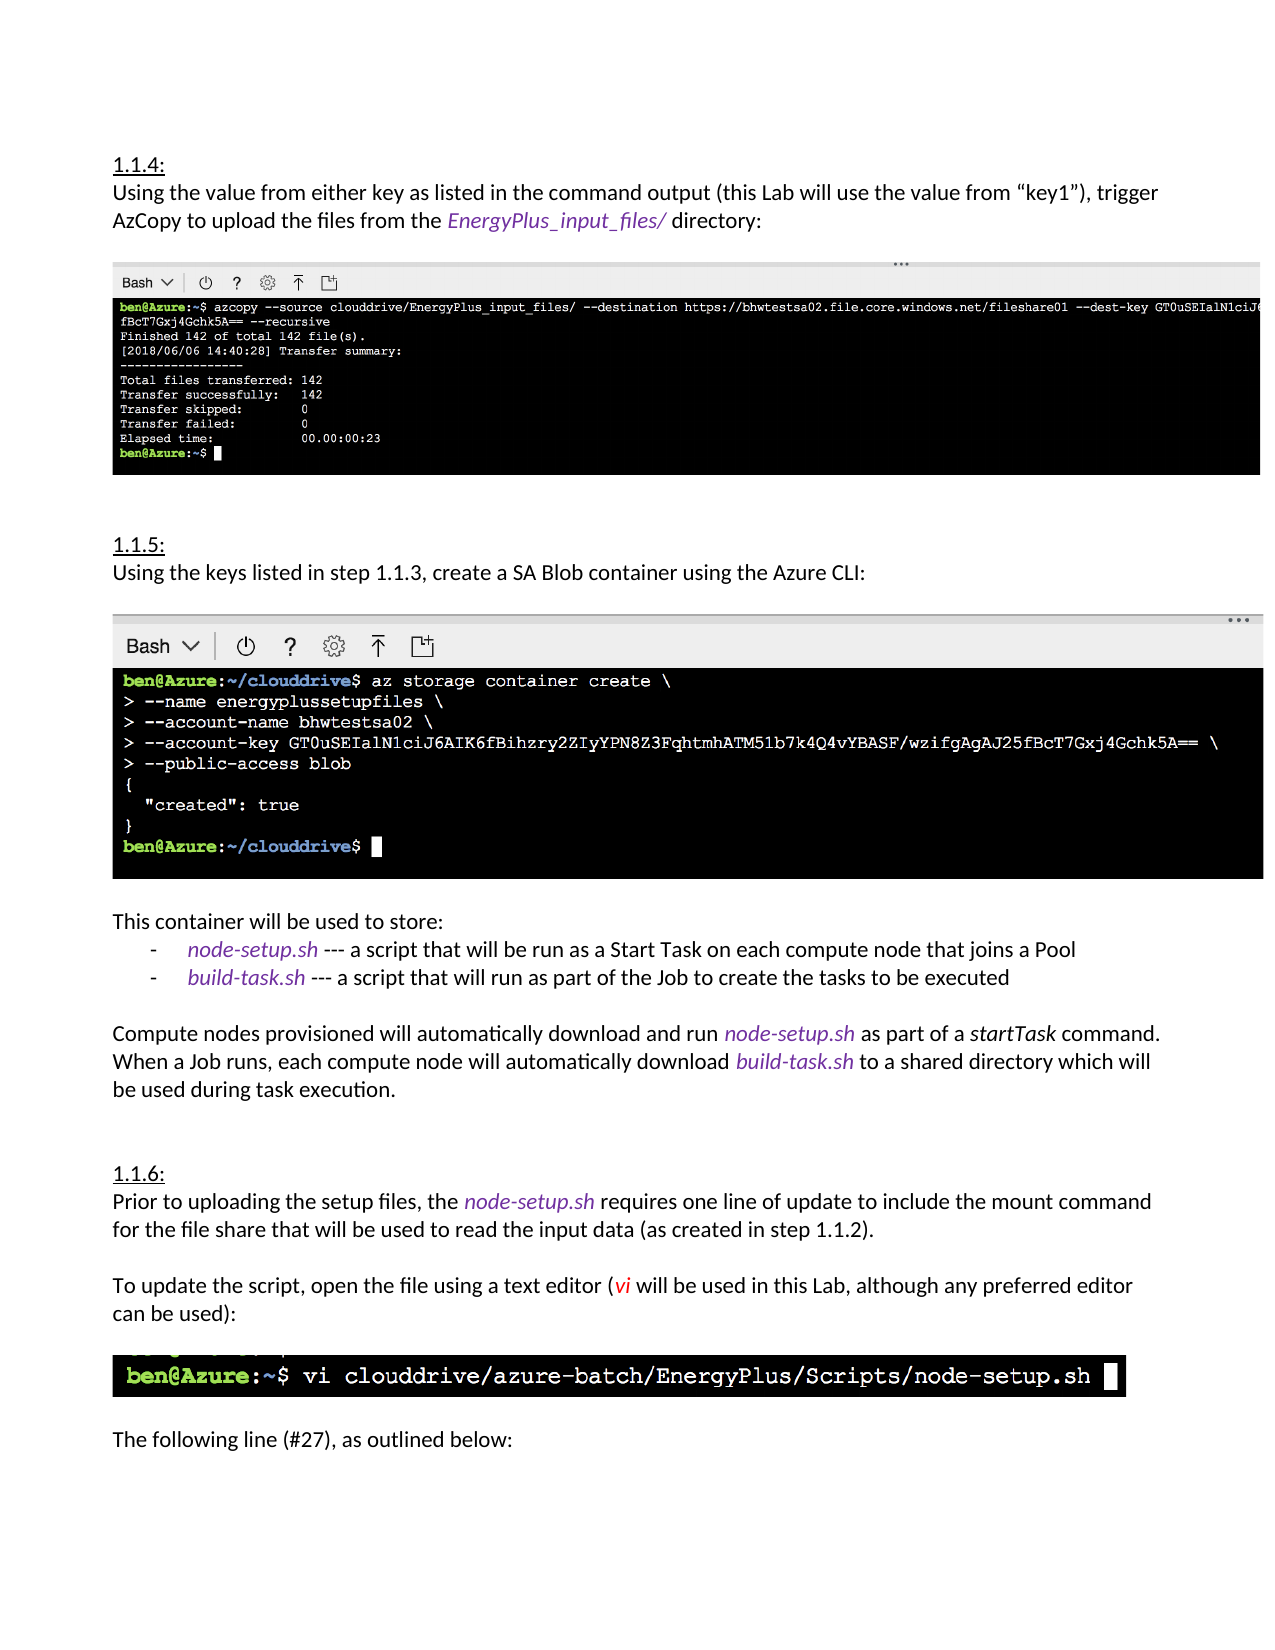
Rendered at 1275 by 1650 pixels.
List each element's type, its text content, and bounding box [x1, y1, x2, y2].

text 1.1.5: [112, 530, 1162, 558]
text Compute nodes provisioned will automatically download and run node-setup.sh as part of a startTask command. When a Job runs, each compute node will automatically download build-task.sh to a shared directory which will be used during task execution. [112, 1019, 1162, 1103]
text Using the keys listed in step 1.1.3, create a SA Blob container using the Azure CLI: [112, 558, 1162, 586]
picture [112, 614, 1264, 879]
text The following line (#27), as outlined below: [112, 1425, 1162, 1453]
text Prior to uploading the setup files, the node-setup.sh requires one line of update to include the mount command for the file share that will be used to read the input data (as created in step 1.1.2). [112, 1187, 1162, 1243]
list node-setup.sh --- a script that will be run as a Start Task on each compute node that joins a Pool [150, 935, 1162, 963]
list build-task.sh --- a script that will run as part of the Job to create the tasks to be executed [150, 963, 1162, 991]
text 1.1.6: [112, 1159, 1162, 1187]
picture [112, 1355, 1127, 1397]
picture [112, 262, 1261, 475]
text This container will be used to store: [112, 907, 1162, 935]
text 1.1.4: [112, 150, 1162, 178]
text Using the value from either key as listed in the command output (this Lab will use the value from “key1”), trigger AzCopy to upload the files from the EnergyPlus_input_files/ directory: [112, 178, 1162, 234]
text To update the script, open the file using a text editor (vi will be used in this Lab, although any preferred editor can be used): [112, 1271, 1162, 1327]
